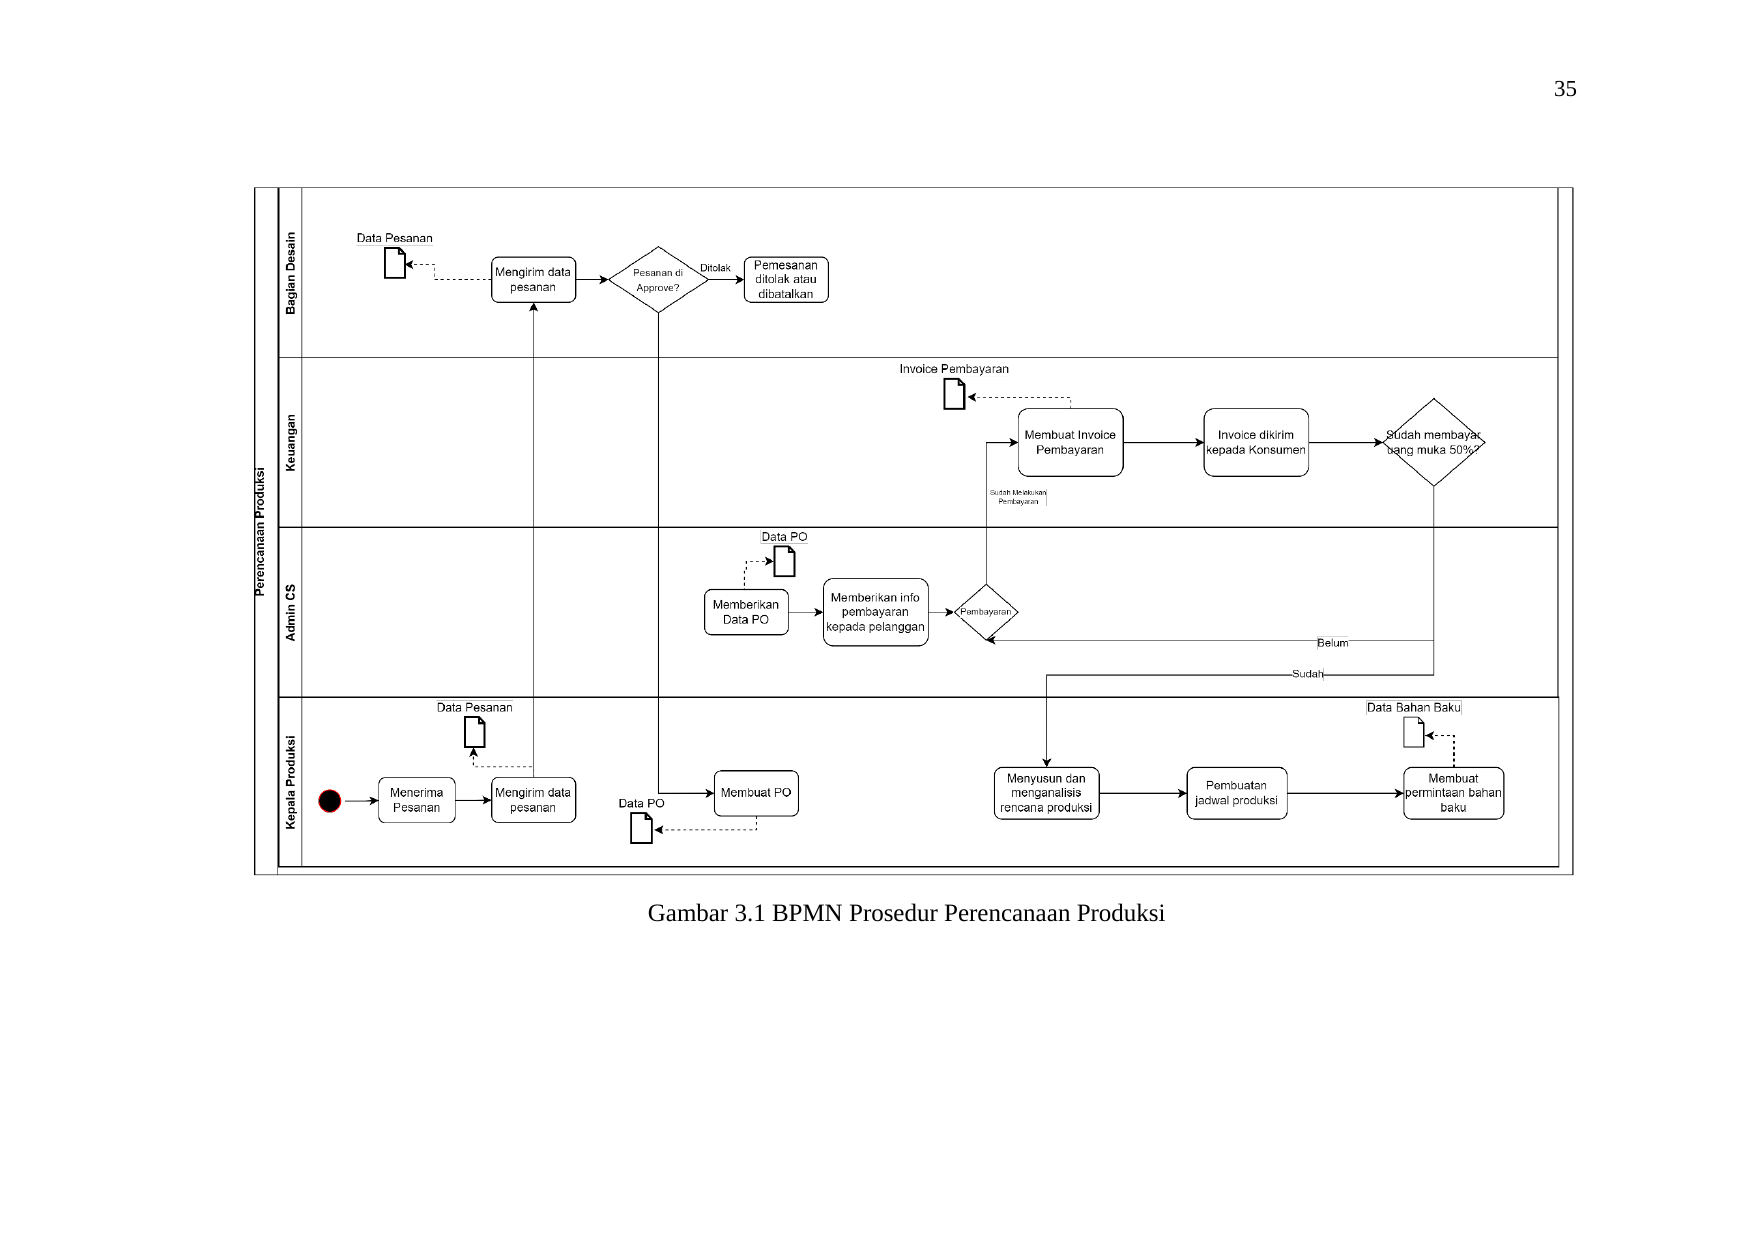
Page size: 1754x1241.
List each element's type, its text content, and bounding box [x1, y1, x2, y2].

picture [243, 177, 1584, 885]
text Gambar 3.1 BPMN Prosedur Perencanaan Produksi [236, 898, 1577, 927]
